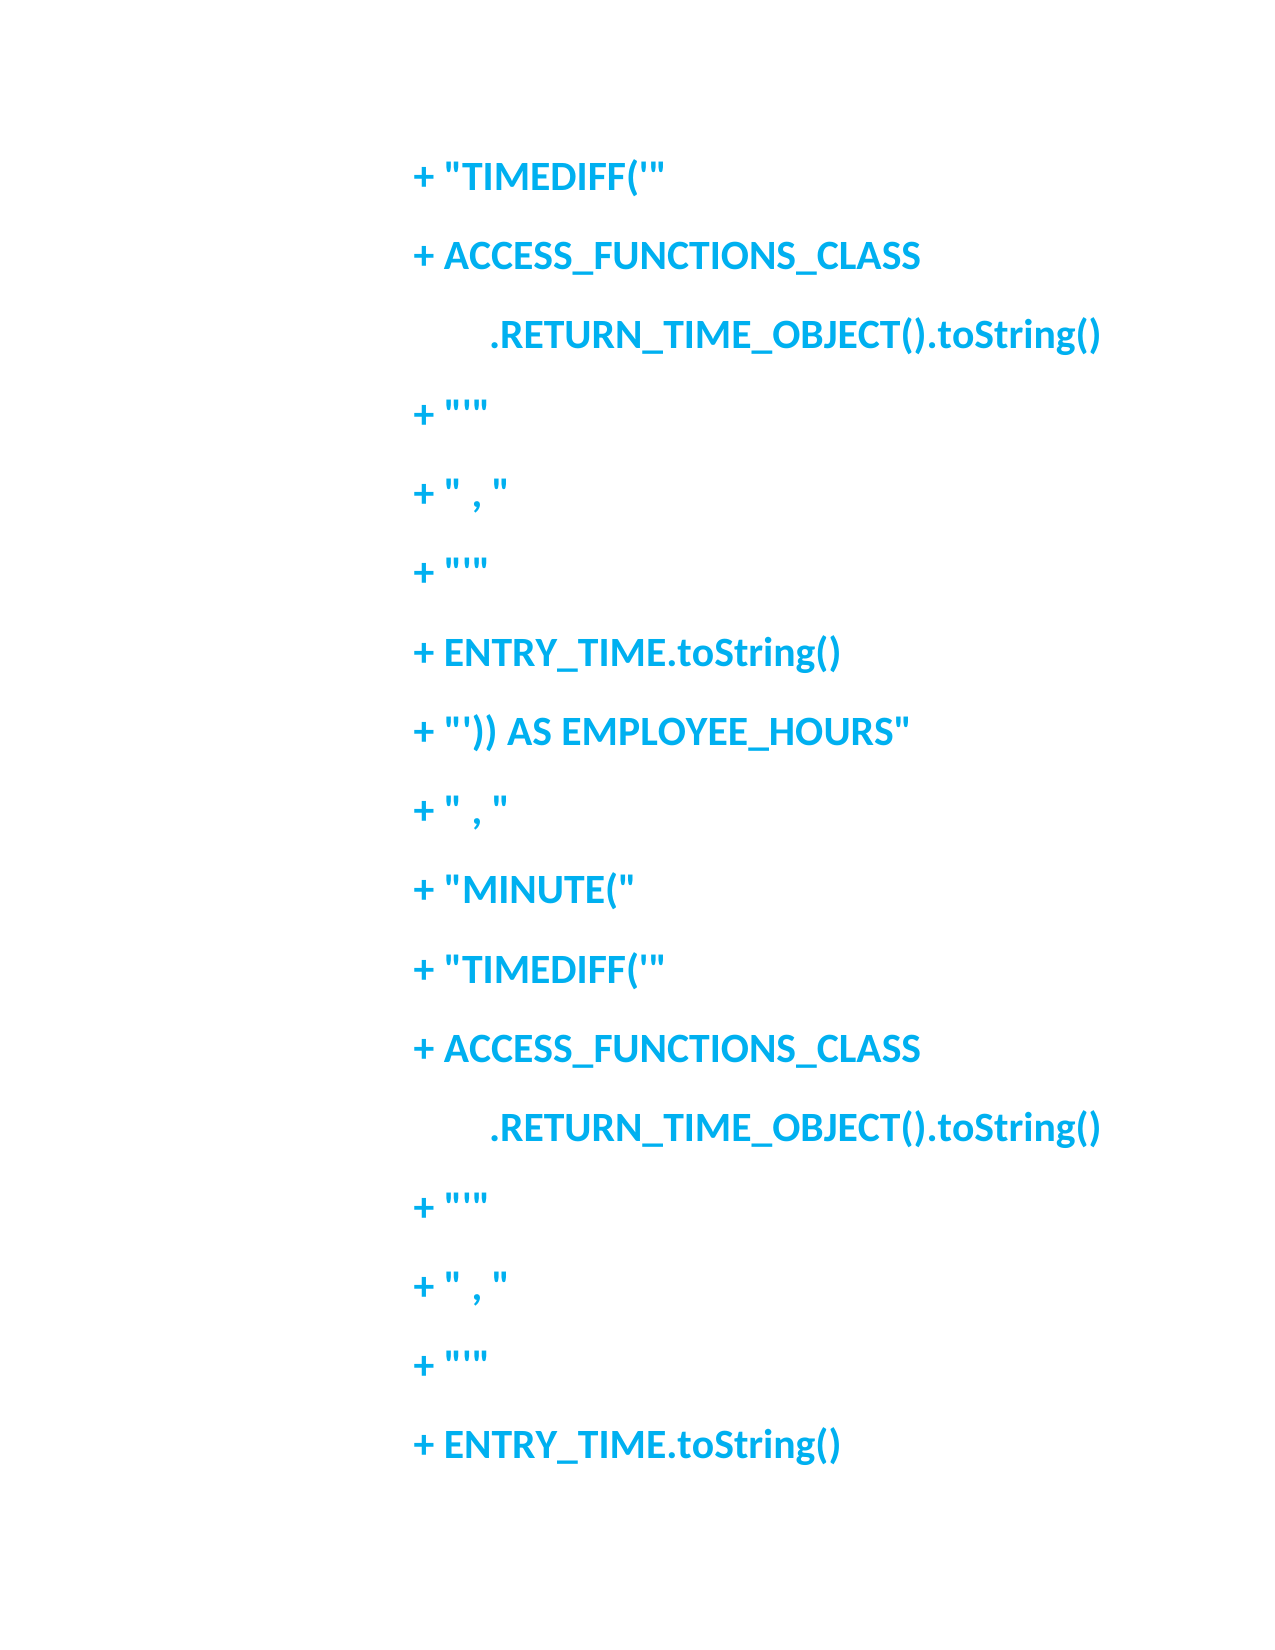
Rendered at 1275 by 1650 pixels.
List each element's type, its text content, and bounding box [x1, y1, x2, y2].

text + "MINUTE(" [187, 863, 1125, 914]
text + " , " [187, 467, 1125, 518]
text .RETURN_TIME_OBJECT().toString() [187, 1101, 1125, 1152]
text + ENTRY_TIME.toString() [187, 1418, 1125, 1469]
text .RETURN_TIME_OBJECT().toString() [187, 308, 1125, 359]
text + " , " [187, 784, 1125, 835]
text + " , " [187, 1260, 1125, 1311]
text + "'" [187, 388, 1125, 439]
text + "'" [187, 1339, 1125, 1390]
text + "')) AS EMPLOYEE_HOURS" [187, 705, 1125, 756]
text + ENTRY_TIME.toString() [187, 626, 1125, 676]
text + ACCESS_FUNCTIONS_CLASS [187, 1022, 1125, 1073]
text + "TIMEDIFF('" [187, 150, 1125, 201]
text + ACCESS_FUNCTIONS_CLASS [187, 229, 1125, 280]
text + "TIMEDIFF('" [187, 943, 1125, 993]
text + "'" [187, 546, 1125, 597]
text + "'" [187, 1181, 1125, 1231]
